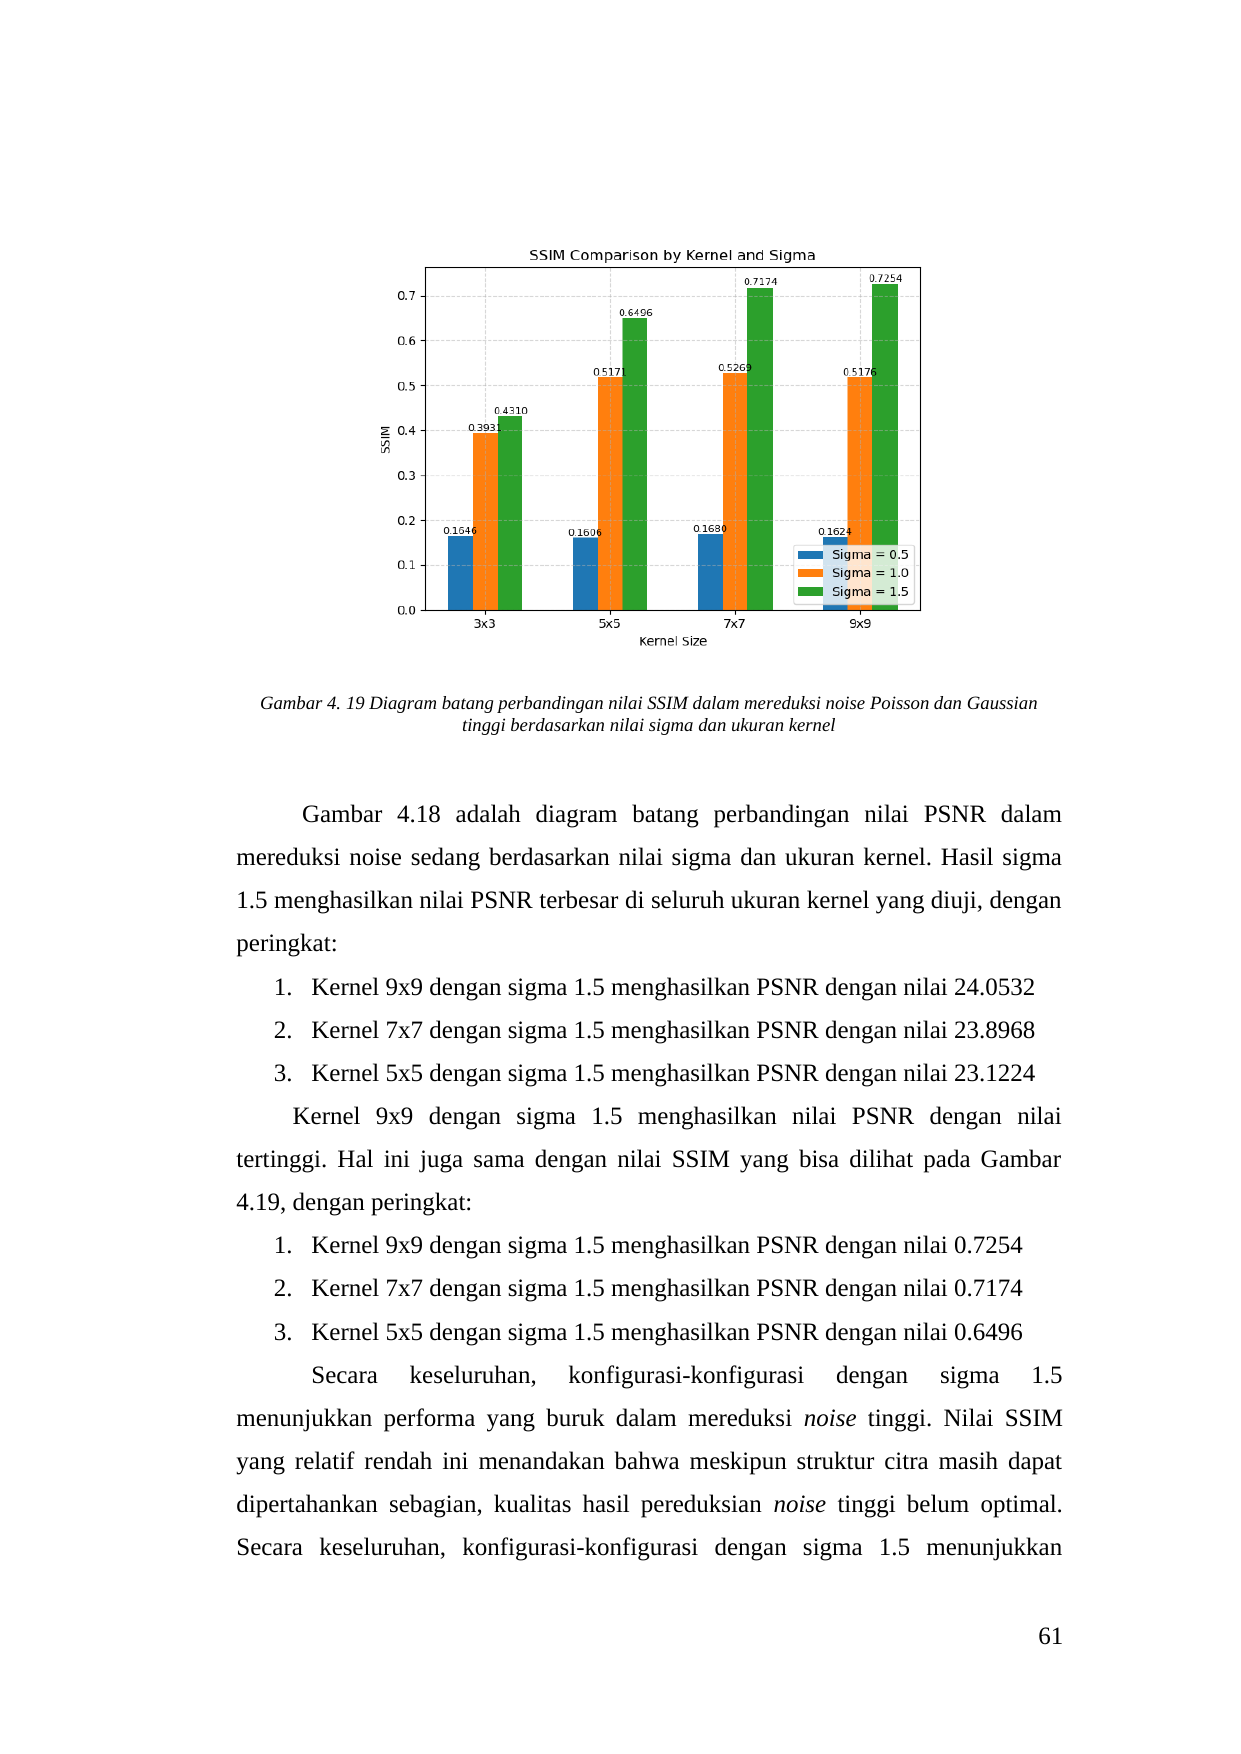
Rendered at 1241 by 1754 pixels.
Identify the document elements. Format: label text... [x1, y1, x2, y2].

list Kernel 9x9 dengan sigma 1.5 menghasilkan PSNR dengan nilai 24.0532 [274, 972, 1063, 1000]
list Kernel 5x5 dengan sigma 1.5 menghasilkan PSNR dengan nilai 0.6496 [274, 1317, 1063, 1345]
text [236, 1360, 1063, 1561]
text Gambar 4. 19 Diagram batang perbandingan nilai SSIM dalam mereduksi noise Poisson dan Gaussian tinggi berdasarkan nilai sigma dan ukuran kernel [236, 692, 1063, 735]
list Kernel 5x5 dengan sigma 1.5 menghasilkan PSNR dengan nilai 23.1224 [274, 1058, 1063, 1087]
text Kernel 9x9 dengan sigma 1.5 menghasilkan nilai PSNR dengan nilai tertinggi. Hal ini juga sama dengan nilai SSIM yang bisa dilihat pada Gambar 4.19, dengan peringkat: [236, 1101, 1063, 1216]
text Gambar 4.18 adalah diagram batang perbandingan nilai PSNR dalam mereduksi noise sedang berdasarkan nilai sigma dan ukuran kernel. Hasil sigma 1.5 menghasilkan nilai PSNR terbesar di seluruh ukuran kernel yang diuji, dengan peringkat: [236, 799, 1063, 957]
picture [366, 236, 933, 661]
list Kernel 7x7 dengan sigma 1.5 menghasilkan PSNR dengan nilai 23.8968 [274, 1015, 1063, 1043]
list Kernel 7x7 dengan sigma 1.5 menghasilkan PSNR dengan nilai 0.7174 [274, 1273, 1063, 1302]
list Kernel 9x9 dengan sigma 1.5 menghasilkan PSNR dengan nilai 0.7254 [274, 1230, 1063, 1259]
